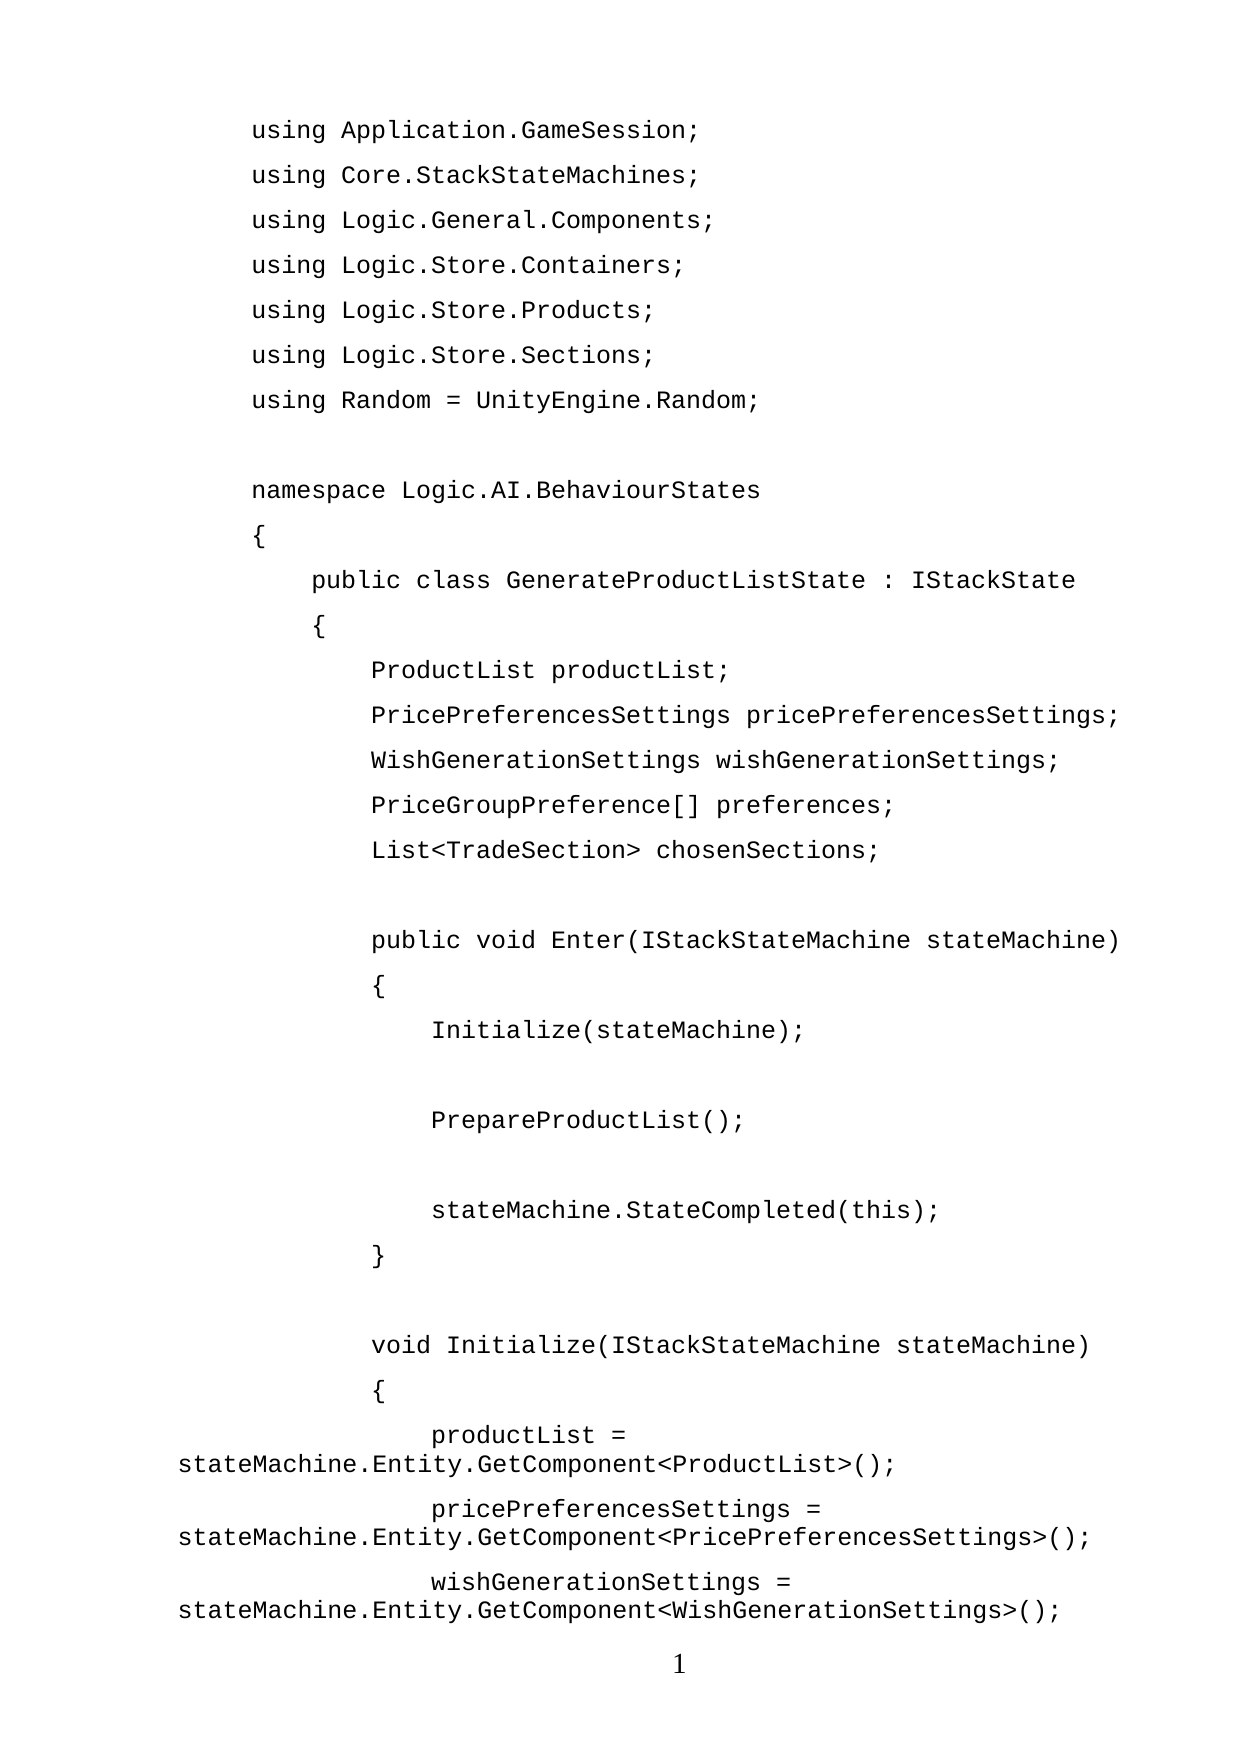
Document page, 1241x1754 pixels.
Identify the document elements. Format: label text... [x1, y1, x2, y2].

text using Logic.Store.Containers; [177, 253, 1181, 281]
text Initialize(stateMachine); [177, 1018, 1181, 1046]
text stateMachine.StateCompleted(this); [177, 1198, 1181, 1226]
text using Logic.Store.Sections; [177, 343, 1181, 371]
text void Initialize(IStackStateMachine stateMachine) [177, 1333, 1181, 1361]
text using Logic.Store.Products; [177, 298, 1181, 326]
text PrepareProductList(); [177, 1108, 1181, 1136]
text { [177, 523, 1181, 551]
text PricePreferencesSettings pricePreferencesSettings; [177, 703, 1181, 731]
text List<TradeSection> chosenSections; [177, 838, 1181, 866]
text public void Enter(IStackStateMachine stateMachine) [177, 928, 1181, 956]
text using Logic.General.Components; [177, 208, 1181, 236]
text { [177, 613, 1181, 641]
text WishGenerationSettings wishGenerationSettings; [177, 748, 1181, 776]
text { [177, 1378, 1181, 1406]
text using Core.StackStateMachines; [177, 163, 1181, 191]
text PriceGroupPreference[] preferences; [177, 793, 1181, 821]
text } [177, 1243, 1181, 1271]
text { [177, 973, 1181, 1001]
text productList = stateMachine.Entity.GetComponent<ProductList>(); [177, 1423, 1181, 1480]
text ProductList productList; [177, 658, 1181, 686]
text using Random = UnityEngine.Random; [177, 388, 1181, 416]
text wishGenerationSettings = stateMachine.Entity.GetComponent<WishGenerationSettings>(); [177, 1570, 1181, 1626]
text public class GenerateProductListState : IStackState [177, 568, 1181, 596]
text using Application.GameSession; [177, 118, 1181, 146]
text pricePreferencesSettings = stateMachine.Entity.GetComponent<PricePreferencesSettings>(); [177, 1496, 1181, 1553]
text namespace Logic.AI.BehaviourStates [177, 478, 1181, 506]
